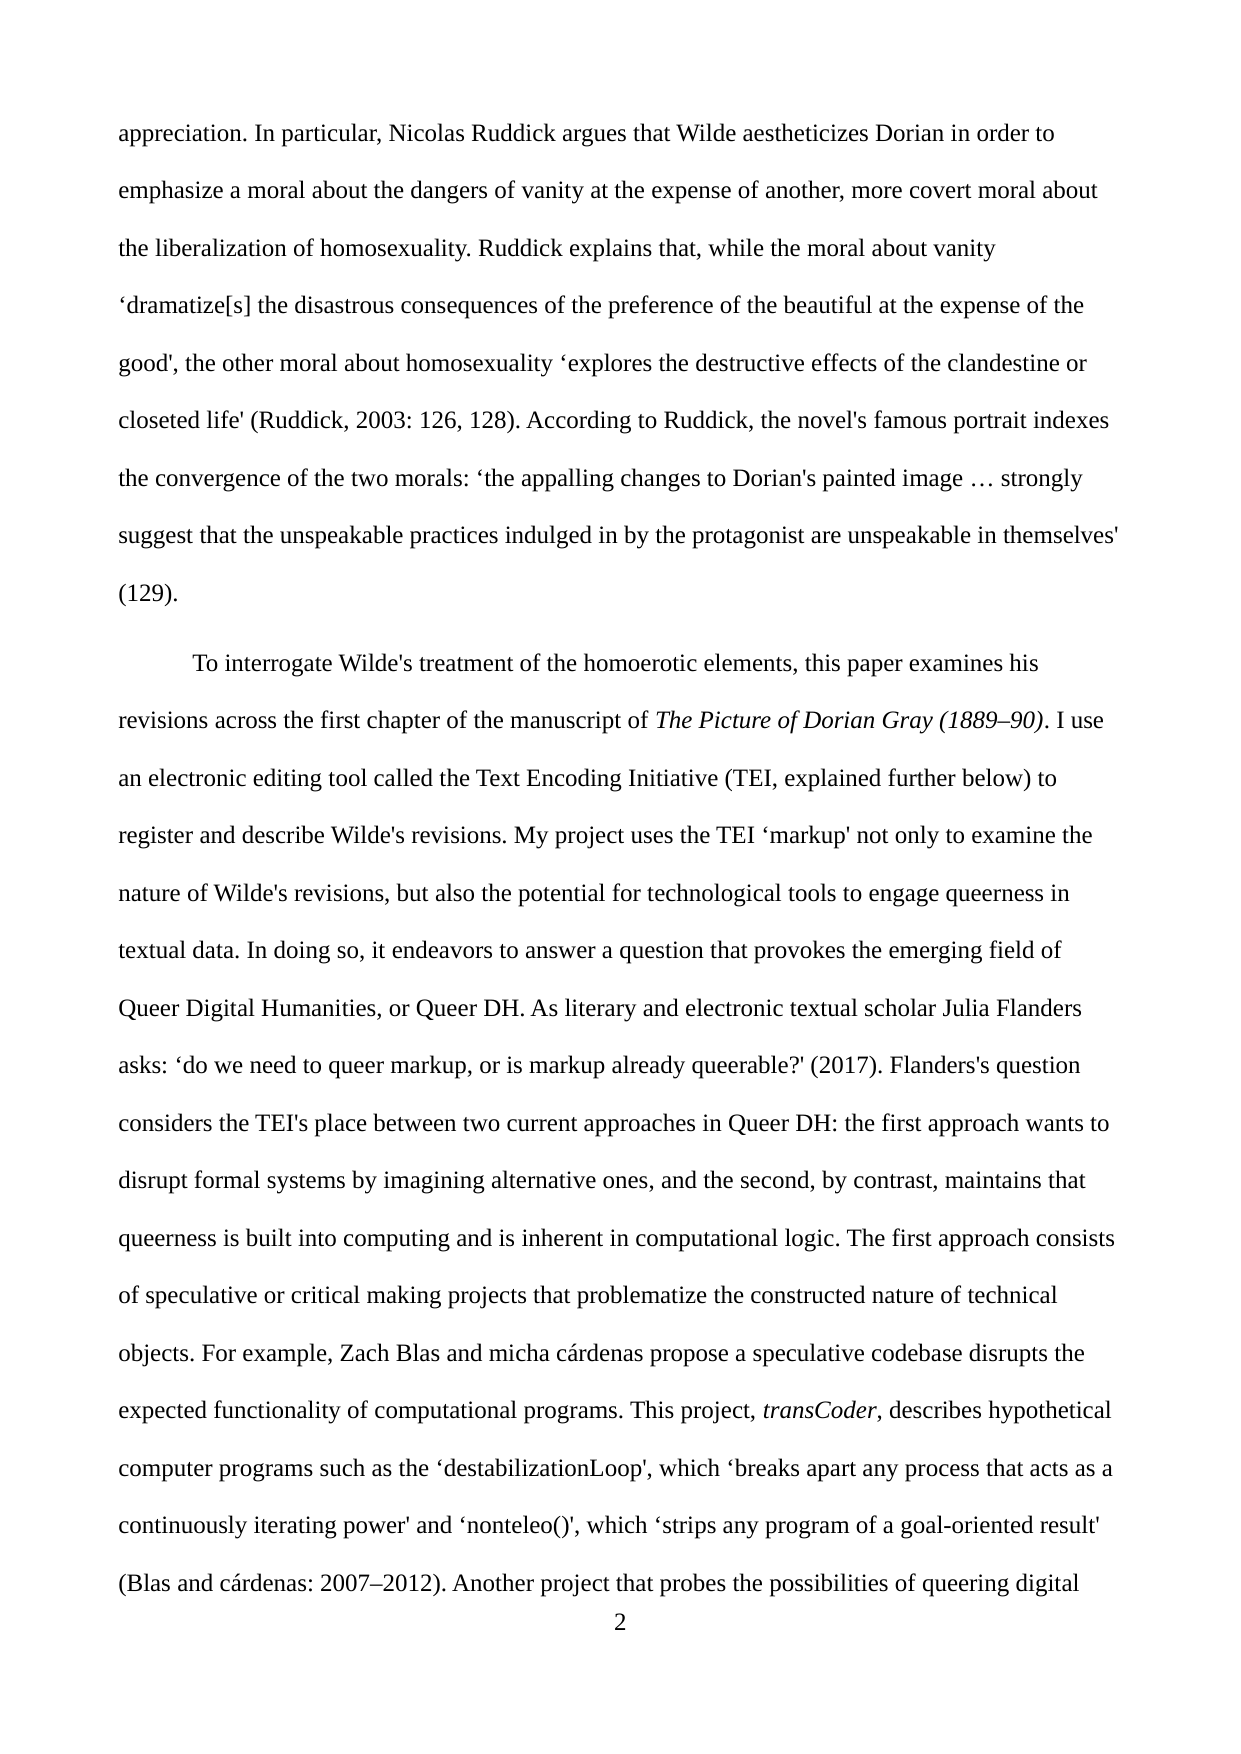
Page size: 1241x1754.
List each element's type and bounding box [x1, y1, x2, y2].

text [118, 118, 1122, 607]
text [118, 648, 1122, 1597]
